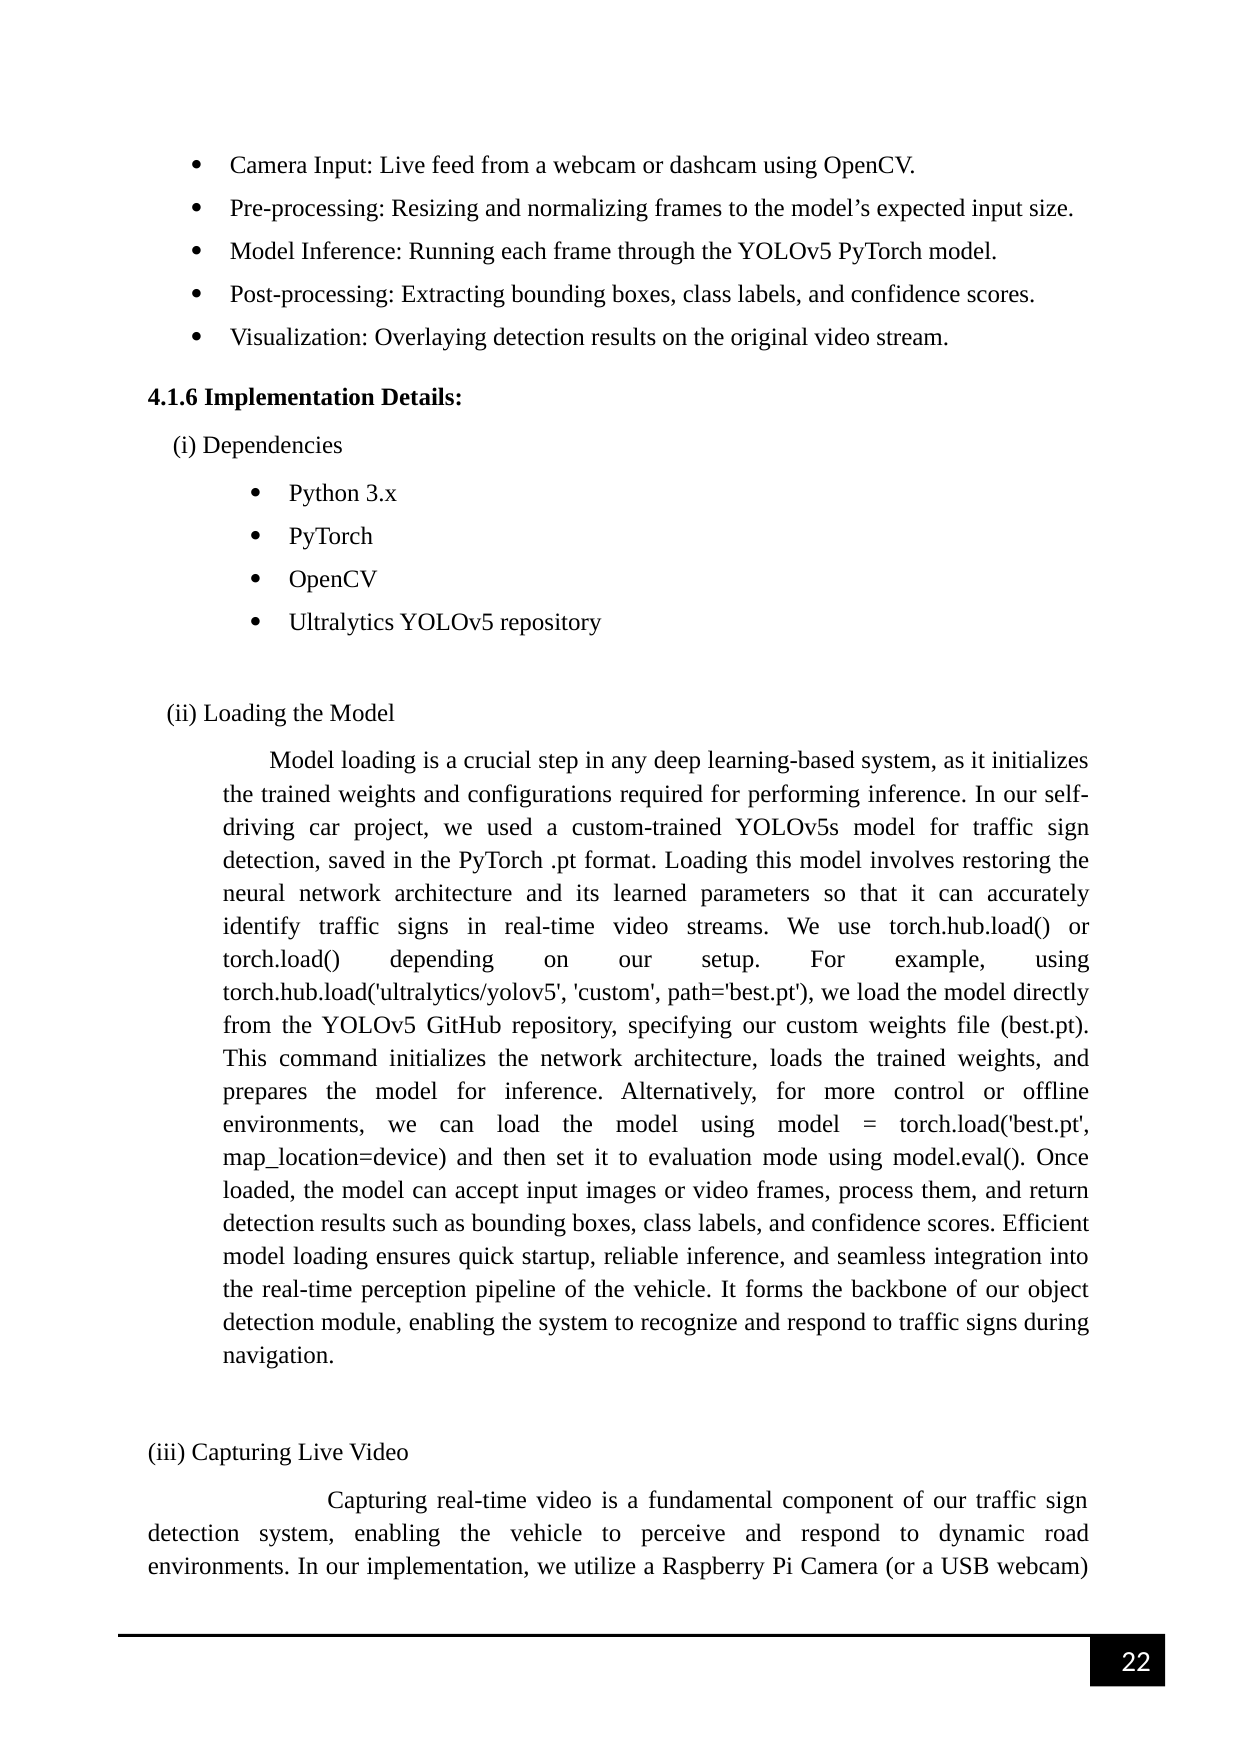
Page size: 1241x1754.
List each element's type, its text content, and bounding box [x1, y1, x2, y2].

list OpenCV [251, 564, 1090, 593]
text (i) Dependencies [148, 430, 1090, 459]
list Visualization: Overlaying detection results on the original video stream. [192, 322, 1090, 351]
list Ultralytics YOLOv5 repository [251, 607, 1090, 636]
text Model loading is a crucial step in any deep learning-based system, as it initializes the trained weights and configurations required for performing inference. In our self-driving car project, we used a custom-trained YOLOv5s model for traffic sign detection, saved in the PyTorch .pt format. Loading this model involves restoring the neural network architecture and its learned parameters so that it can accurately identify traffic signs in real-time video streams. We use torch.hub.load() or torch.load() depending on our setup. For example, using torch.hub.load('ultralytics/yolov5', 'custom', path='best.pt'), we load the model directly from the YOLOv5 GitHub repository, specifying our custom weights file (best.pt). This command initializes the network architecture, loads the trained weights, and prepares the model for inference. Alternatively, for more control or offline environments, we can load the model using model = torch.load('best.pt', map_location=device) and then set it to evaluation mode using model.eval(). Once loaded, the model can accept input images or video frames, process them, and return detection results such as bounding boxes, class labels, and confidence scores. Efficient model loading ensures quick startup, reliable inference, and seamless integration into the real-time perception pipeline of the vehicle. It forms the backbone of our object detection module, enabling the system to recognize and respond to traffic signs during navigation. [223, 746, 1090, 1369]
text (ii) Loading the Model [148, 698, 1090, 727]
list Camera Input: Live feed from a webcam or dashcam using OpenCV. [192, 150, 1090, 179]
list Pre-processing: Resizing and normalizing frames to the model’s expected input size. [192, 193, 1090, 222]
text 4.1.6 Implementation Details: [148, 382, 1090, 411]
text (iii) Capturing Live Video [148, 1437, 1090, 1466]
list Post-processing: Extracting bounding boxes, class labels, and confidence scores. [192, 279, 1090, 308]
list PyTorch [251, 521, 1090, 549]
list Python 3.x [251, 478, 1090, 506]
list Model Inference: Running each frame through the YOLOv5 PyTorch model. [192, 236, 1090, 265]
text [148, 1485, 1090, 1580]
